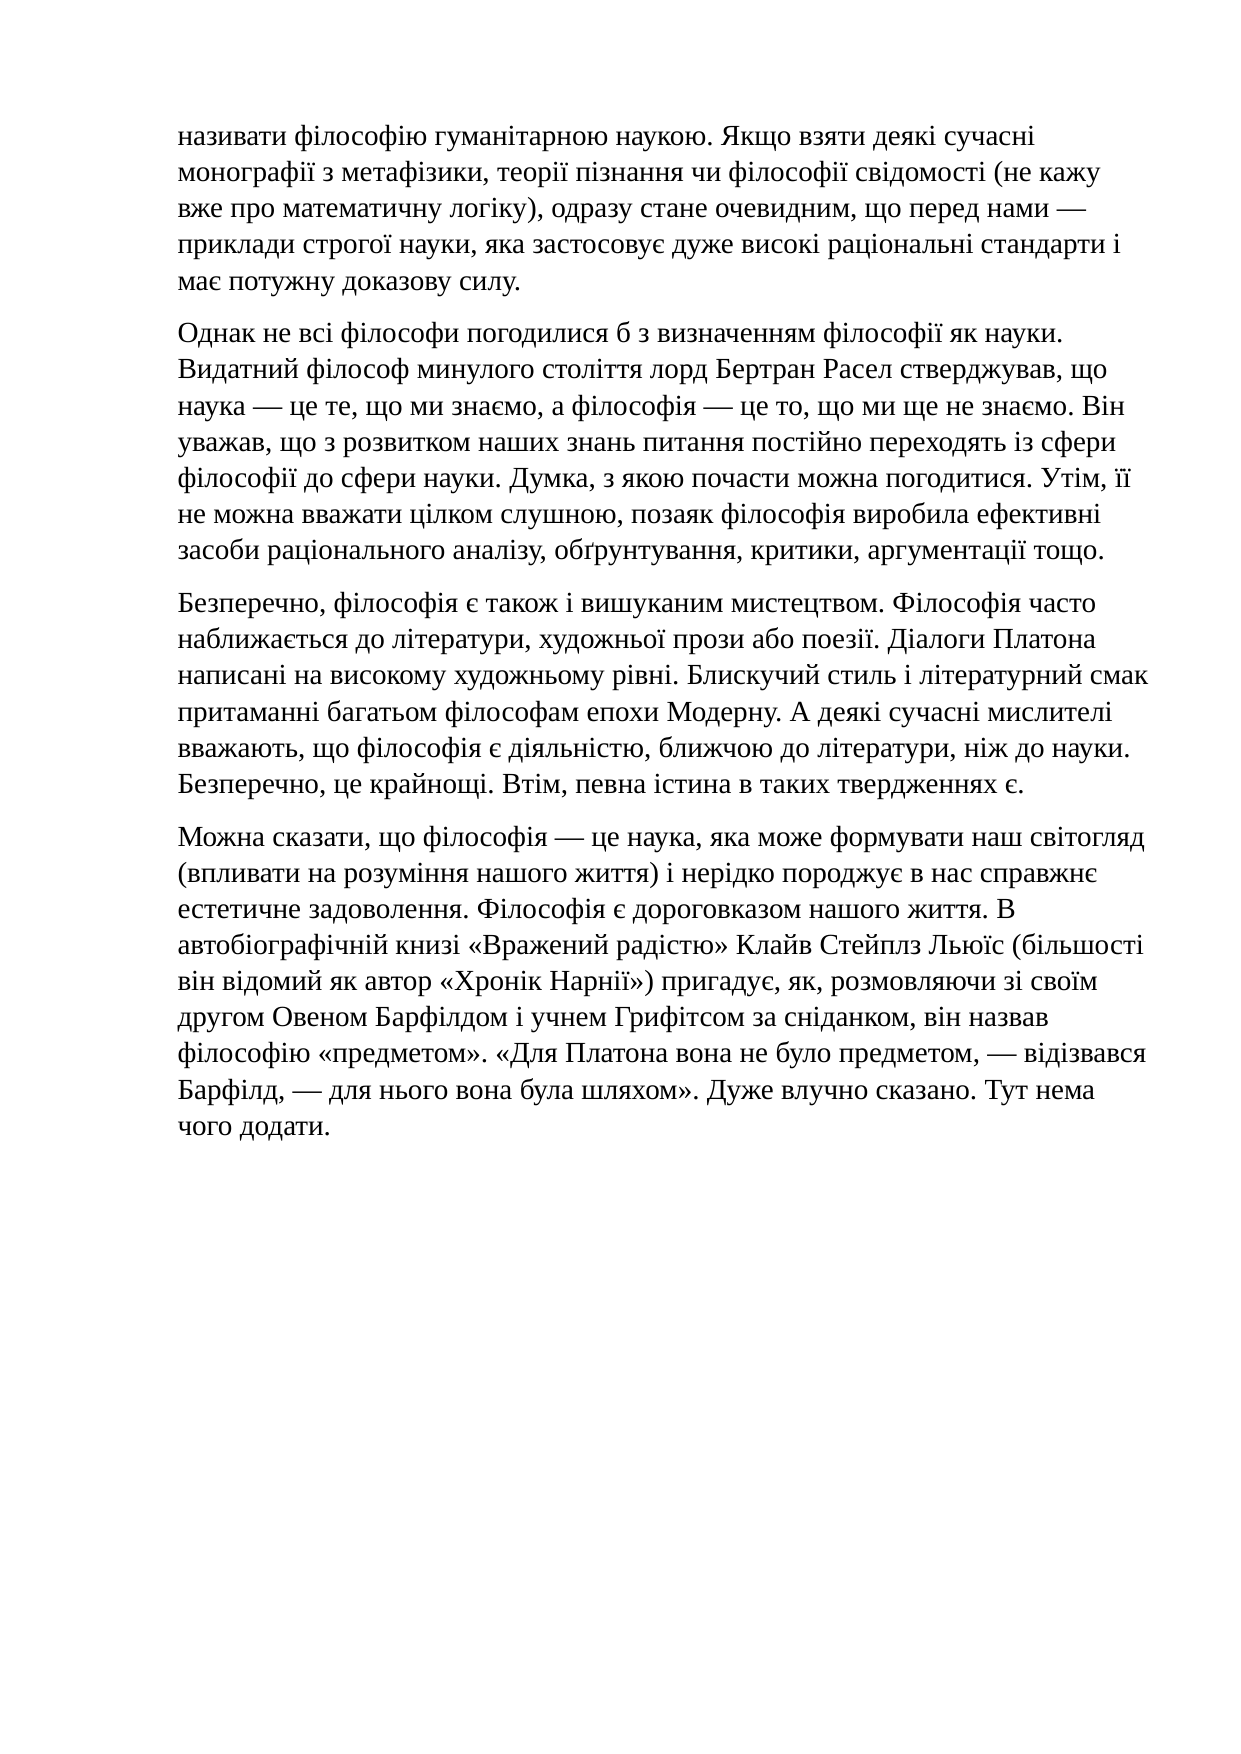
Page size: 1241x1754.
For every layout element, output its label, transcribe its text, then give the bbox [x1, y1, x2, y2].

text Безперечно, філософія є також і вишуканим мистецтвом. Філософія часто наближається до літератури, художньої прози або поезії. Діалоги Платона написані на високому художньому рівні. Блискучий стиль і літературний смак притаманні багатьом філософам епохи Модерну. А деякі сучасні мислителі вважають, що філософія є діяльністю, ближчою до літератури, ніж до науки. Безперечно, це крайнощі. Втім, певна істина в таких твердженнях є. [177, 585, 1152, 799]
text Можна сказати, що філософія — це наука, яка може формувати наш світогляд (впливати на розуміння нашого життя) і нерідко породжує в нас справжнє естетичне задоволення. Філософія є дороговказом нашого життя. В автобіографічній книзі «Вражений радістю» Клайв Стейплз Льюїс (більшості він відомий як автор «Хронік Нарнії») пригадує, як, розмовляючи зі своїм другом Овеном Барфілдом і учнем Грифітсом за сніданком, він назвав філософію «предметом». «Для Платона вона не було предметом, — відізвався Барфілд, — для нього вона була шляхом». Дуже влучно сказано. Тут нема чого додати. [177, 819, 1152, 1141]
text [177, 118, 1152, 296]
text Однак не всі філософи погодилися б з визначенням філософії як науки. Видатний філософ минулого століття лорд Бертран Расел стверджував, що наука — це те, що ми знаємо, а філософія — це то, що ми ще не знаємо. Він уважав, що з розвитком наших знань питання постійно переходять із сфери філософії до сфери науки. Думка, з якою почасти можна погодитися. Утім, її не можна вважати цілком слушною, позаяк філософія виробила ефективні засоби раціонального аналізу, обґрунтування, критики, аргументації тощо. [177, 316, 1152, 566]
